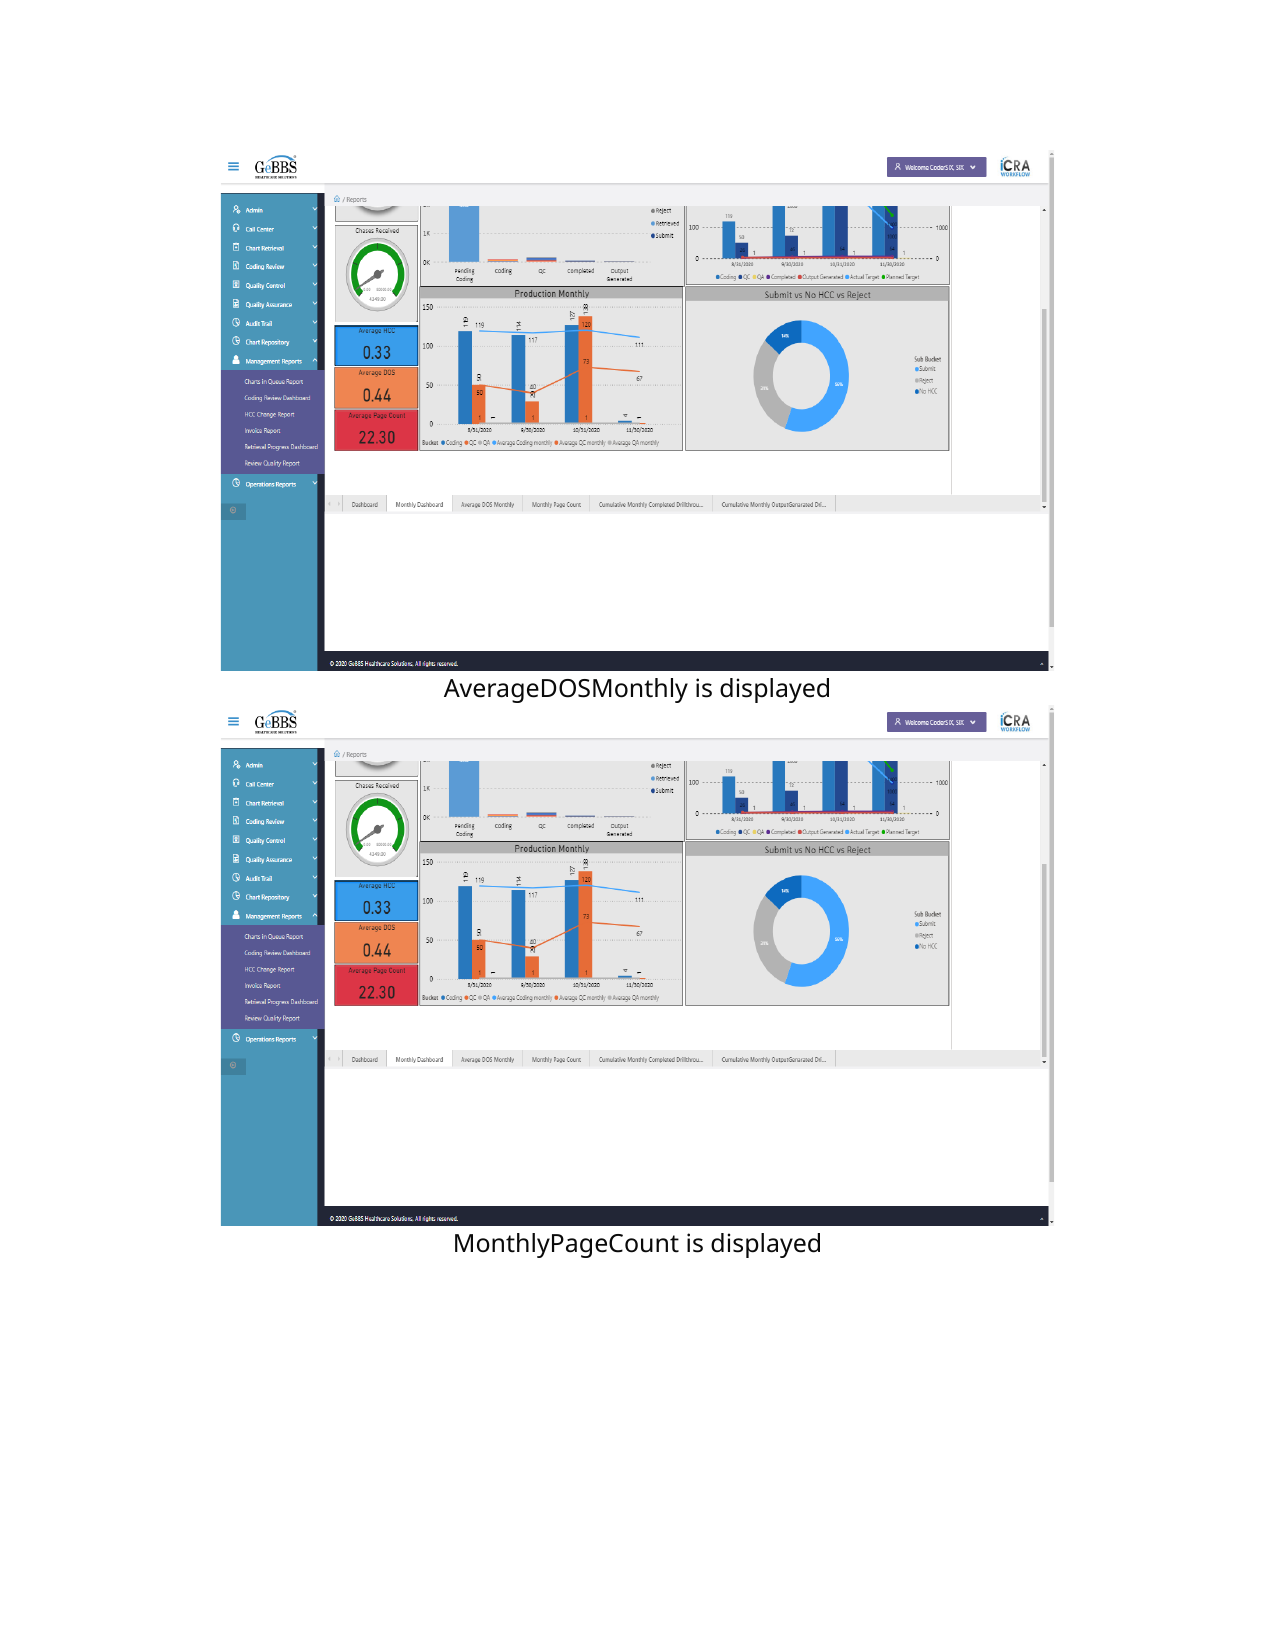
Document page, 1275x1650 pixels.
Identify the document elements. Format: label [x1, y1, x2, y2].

picture [220, 705, 1055, 1226]
text [150, 150, 1125, 1260]
picture [220, 150, 1055, 671]
